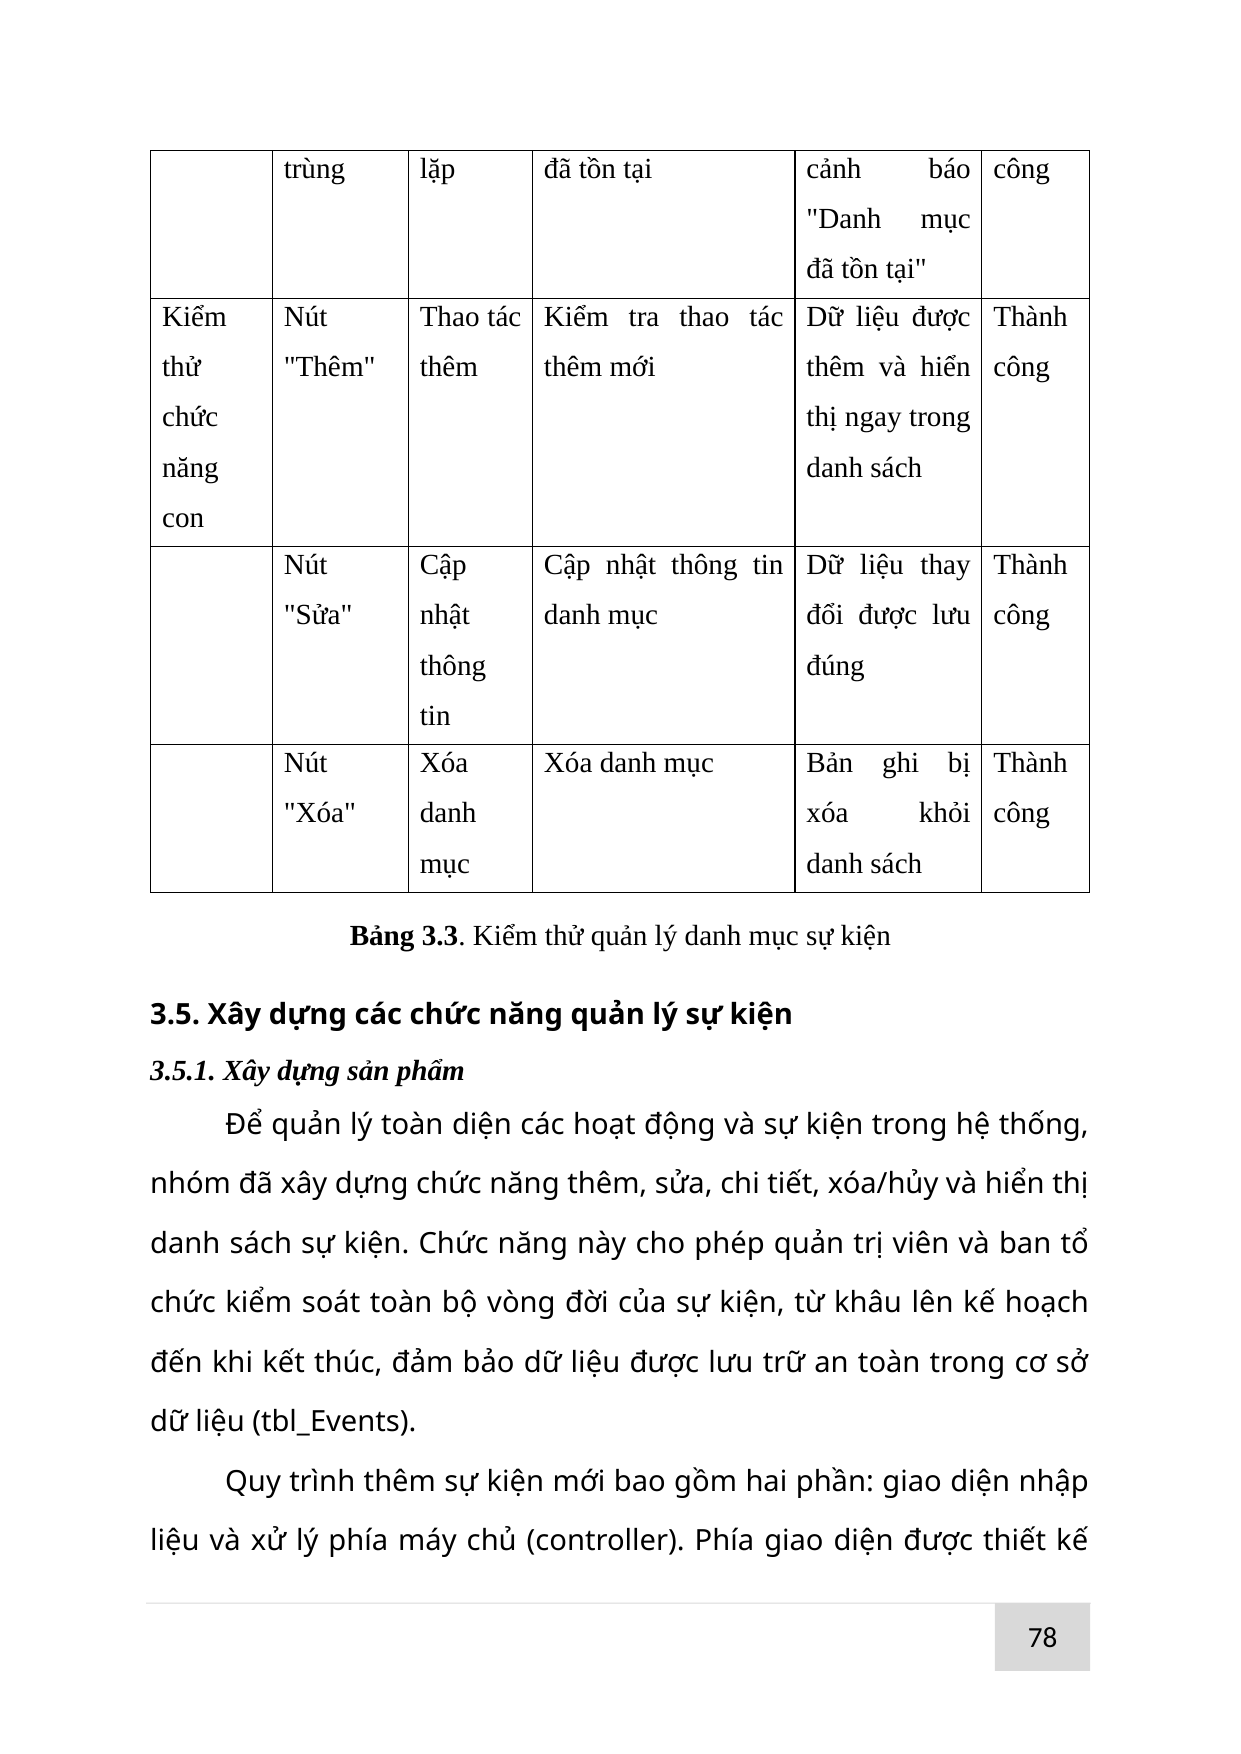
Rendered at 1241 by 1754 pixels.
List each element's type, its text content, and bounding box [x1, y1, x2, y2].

table_cell Thành công [982, 299, 1089, 546]
table_cell Bản ghi bị xóa khỏi danh sách [796, 745, 981, 892]
subtitle 3.5. Xây dựng các chức năng quản lý sự kiện [150, 993, 1090, 1033]
table_cell Kiểm tra thao tác thêm mới [533, 299, 794, 546]
table_cell Xóa danh mục [409, 745, 532, 892]
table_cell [796, 151, 981, 298]
table_cell Thành công [982, 547, 1089, 744]
table_cell Trùng lặp [409, 151, 532, 298]
text Bảng 3.3. Kiểm thử quản lý danh mục sự kiện [150, 918, 1090, 951]
table_cell Dữ liệu trùng [273, 151, 408, 298]
table_cell Cập nhật thông tin [409, 547, 532, 744]
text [150, 1460, 1090, 1559]
table_cell Dữ liệu được thêm và hiển thị ngay trong danh sách [796, 299, 981, 546]
table_cell Cập nhật thông tin danh mục [533, 547, 794, 744]
table_cell Nút "Xóa" [273, 745, 408, 892]
table_cell [151, 745, 272, 892]
table_cell Nút "Thêm" [273, 299, 408, 546]
table_cell Thao tác thêm [409, 299, 532, 546]
table_cell Kiểm thử chức năng con [151, 299, 272, 546]
subtitle 3.5.1. Xây dựng sản phẩm [150, 1053, 1090, 1086]
table_cell Thành công [982, 151, 1089, 298]
table_cell Nút "Sửa" [273, 547, 408, 744]
table_cell Dữ liệu thay đổi được lưu đúng [796, 547, 981, 744]
table_cell [151, 151, 272, 298]
table_cell [151, 547, 272, 744]
table_cell Xóa danh mục [533, 745, 794, 892]
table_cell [533, 151, 794, 298]
table_cell Thành công [982, 745, 1089, 892]
text Để quản lý toàn diện các hoạt động và sự kiện trong hệ thống, nhóm đã xây dựng chức năng thêm, sửa, chi tiết, xóa/hủy và hiển thị danh sách sự kiện. Chức năng này cho phép quản trị viên và ban tổ chức kiểm soát toàn bộ vòng đời của sự kiện, từ khâu lên kế hoạch đến khi kết thúc, đảm bảo dữ liệu được lưu trữ an toàn trong cơ sở dữ liệu (tbl_Events). [150, 1103, 1090, 1440]
